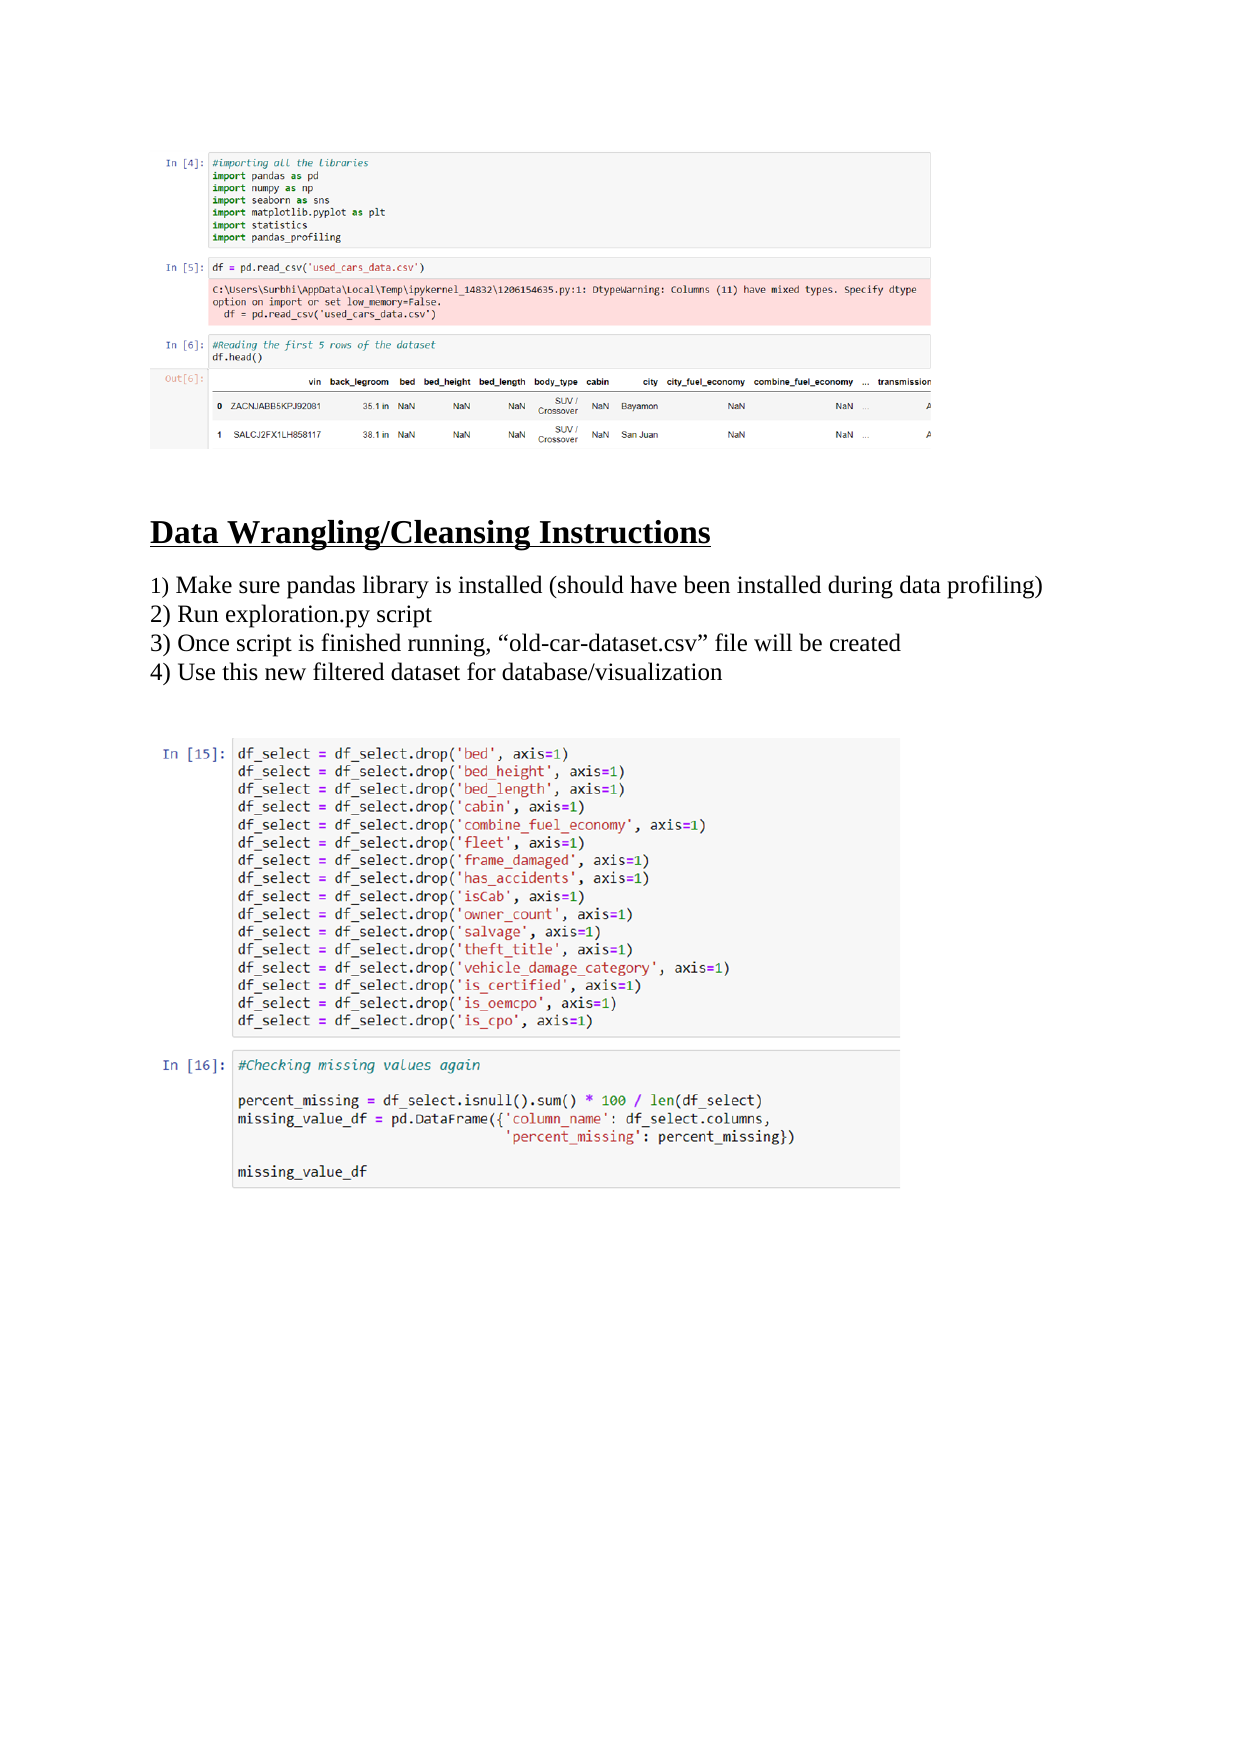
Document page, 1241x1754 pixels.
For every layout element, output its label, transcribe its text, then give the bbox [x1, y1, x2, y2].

picture [150, 150, 938, 449]
text 3) Once script is finished running, “old-car-dataset.csv” file will be created [150, 628, 1090, 657]
text Data Wrangling/Cleansing Instructions [150, 512, 1090, 551]
text 4) Use this new filtered dataset for database/visualization [150, 657, 1090, 685]
text 2) Run exploration.py script [150, 599, 1090, 628]
picture [150, 738, 901, 1192]
text 1) Make sure pandas library is installed (should have been installed during data profiling) [150, 570, 1090, 599]
